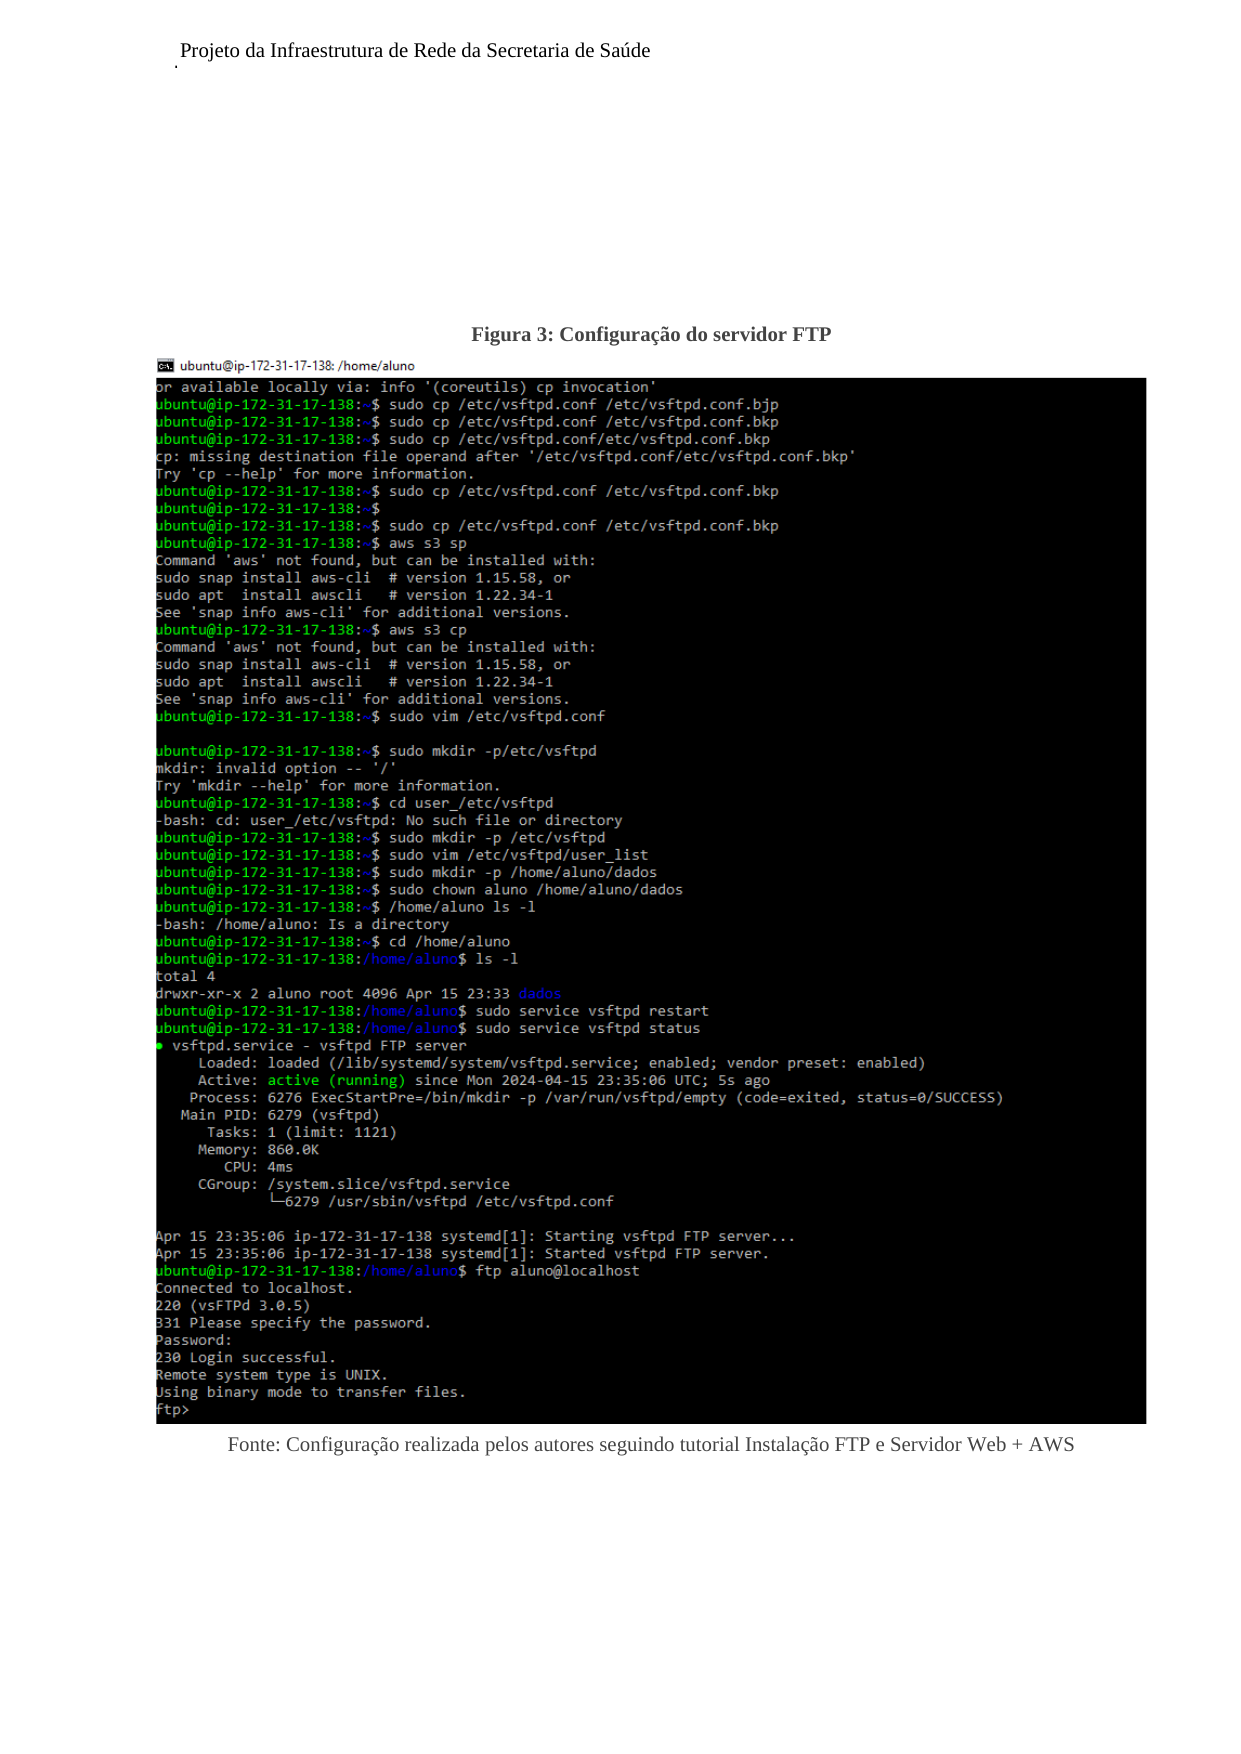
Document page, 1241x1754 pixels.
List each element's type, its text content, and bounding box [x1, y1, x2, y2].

text Fonte: Configuração realizada pelos autores seguindo tutorial Instalação FTP e Servidor Web + AWS [156, 1432, 1146, 1456]
picture [156, 353, 1147, 1424]
text Figura 3: Configuração do servidor FTP [156, 322, 1146, 346]
